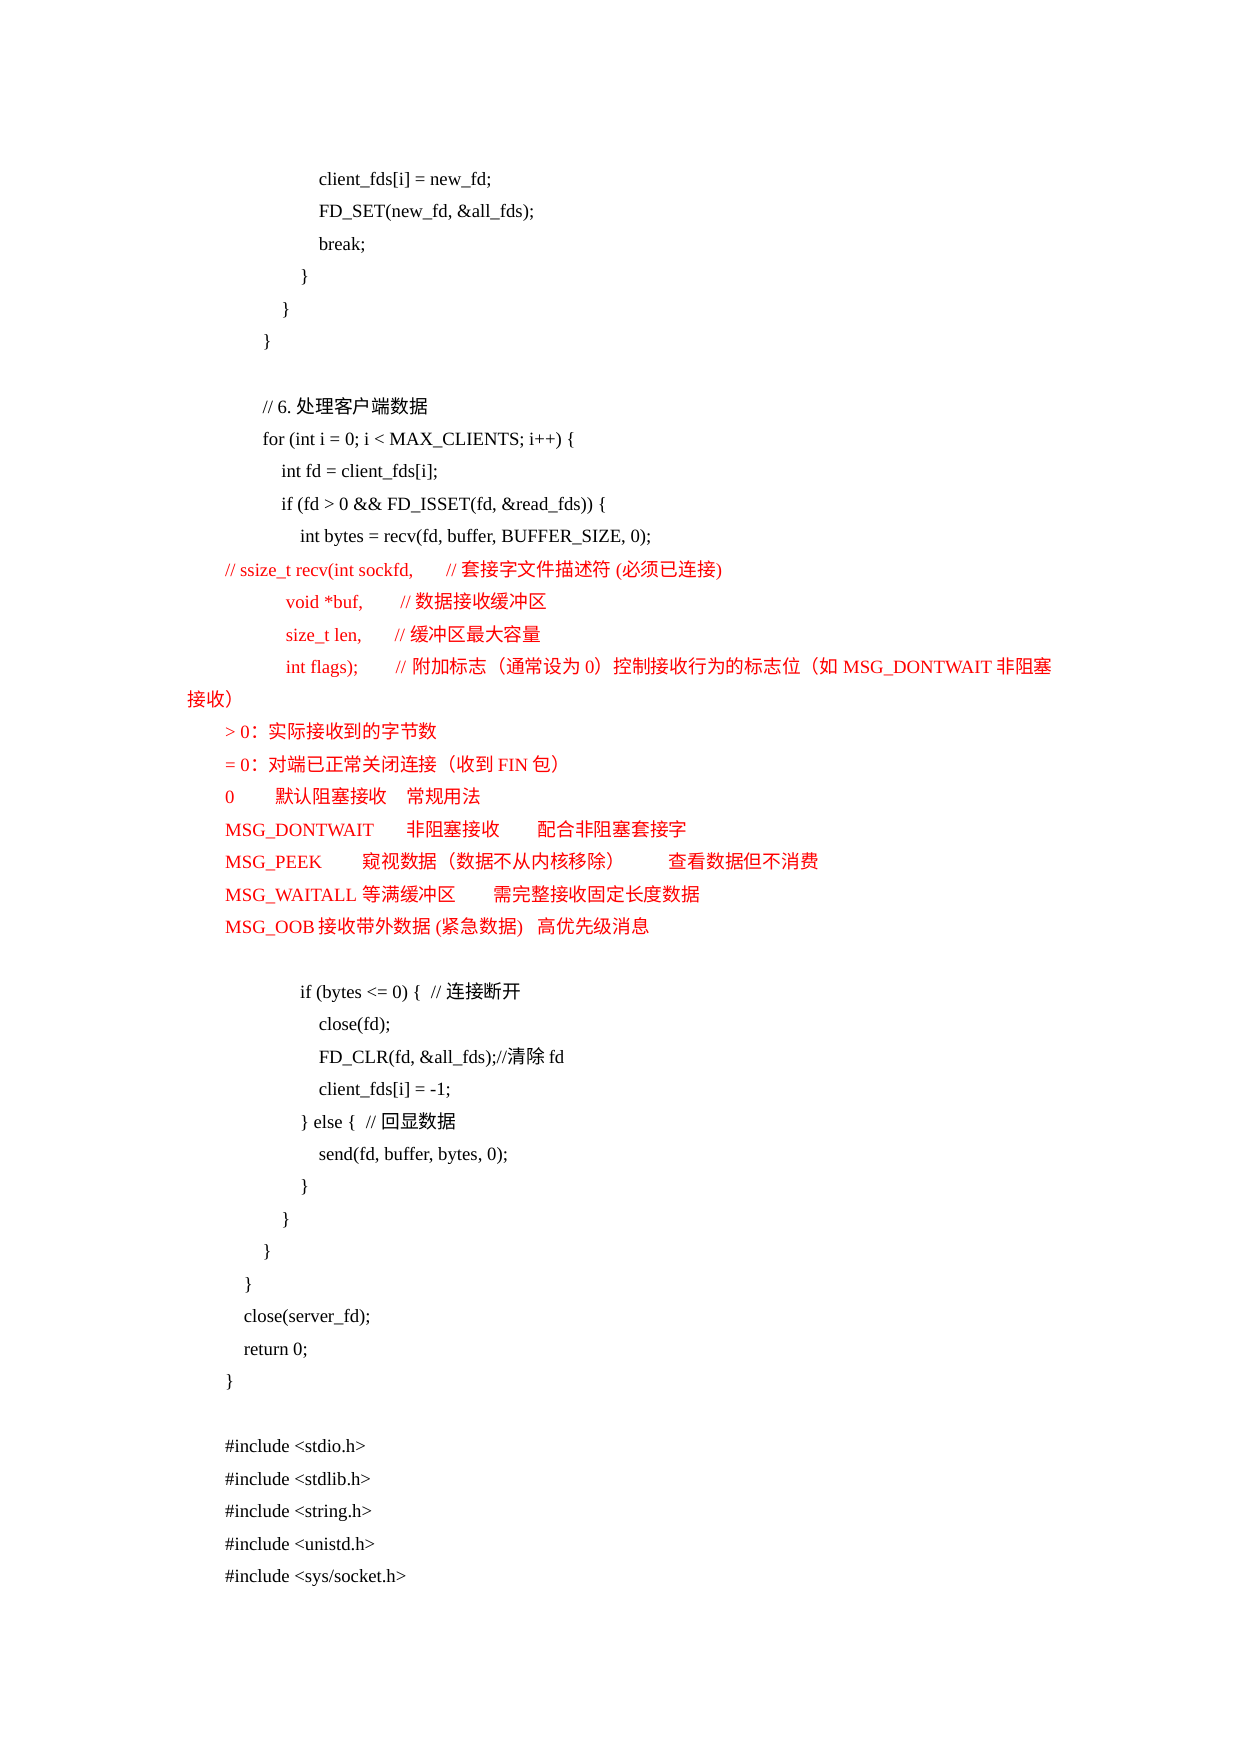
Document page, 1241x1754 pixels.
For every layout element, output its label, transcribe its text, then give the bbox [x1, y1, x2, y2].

text for (int i = 0; i < MAX_CLIENTS; i++) { [187, 422, 1053, 454]
text void *buf, // 数据接收缓冲区 [187, 584, 1053, 617]
text #include <stdio.h> [187, 1429, 1053, 1462]
text int fd = client_fds[i]; [187, 454, 1053, 487]
text // 6. 处理客户端数据 [187, 389, 1053, 422]
text } [187, 292, 1053, 324]
text } [187, 1202, 1053, 1234]
text ​> 0​：实际接收到的字节数 [187, 714, 1053, 747]
text #include <sys/socket.h> [187, 1559, 1053, 1592]
text 0 默认阻塞接收 常规用法 [187, 779, 1053, 812]
text FD_SET(new_fd, &all_fds); [187, 194, 1053, 227]
text close(server_fd); [187, 1299, 1053, 1332]
text } else { // 回显数据 [187, 1104, 1053, 1137]
text #include <stdlib.h> [187, 1462, 1053, 1494]
text } [187, 259, 1053, 292]
text #include <unistd.h> [187, 1527, 1053, 1559]
text size_t len, // 缓冲区最大容量 [187, 617, 1053, 649]
text ​= 0​：对端已正常关闭连接（收到 FIN 包） [187, 747, 1053, 779]
text int bytes = recv(fd, buffer, BUFFER_SIZE, 0); [187, 519, 1053, 552]
text } [187, 1234, 1053, 1267]
text close(fd); [187, 1007, 1053, 1039]
text client_fds[i] = new_fd; [187, 162, 1053, 194]
text if (bytes <= 0) { // 连接断开 [187, 974, 1053, 1007]
text MSG_PEEK ​窥视数据​（数据不从内核移除） 查看数据但不消费 [187, 844, 1053, 877]
text MSG_WAITALL 等满缓冲区 需完整接收固定长度数据 [187, 877, 1053, 909]
text return 0; [187, 1332, 1053, 1364]
text #include <string.h> [187, 1494, 1053, 1527]
text // ssize_t recv(int sockfd, // 套接字文件描述符 (必须已连接) [187, 552, 1053, 584]
text if (fd > 0 && FD_ISSET(fd, &read_fds)) { [187, 487, 1053, 519]
text } [187, 1267, 1053, 1299]
text MSG_OOB 接收带外数据 (紧急数据) 高优先级消息 [187, 909, 1053, 942]
text MSG_DONTWAIT 非阻塞接收 配合非阻塞套接字 [187, 812, 1053, 844]
text } [187, 1169, 1053, 1202]
text } [187, 1364, 1053, 1397]
text client_fds[i] = -1; [187, 1072, 1053, 1104]
text } [187, 324, 1053, 357]
text int flags); // 附加标志（通常设为0）控制接收行为的标志位（如 MSG_DONTWAIT 非阻塞接收） [187, 649, 1053, 714]
text break; [187, 227, 1053, 259]
text FD_CLR(fd, &all_fds);//清除fd [187, 1039, 1053, 1072]
text send(fd, buffer, bytes, 0); [187, 1137, 1053, 1169]
